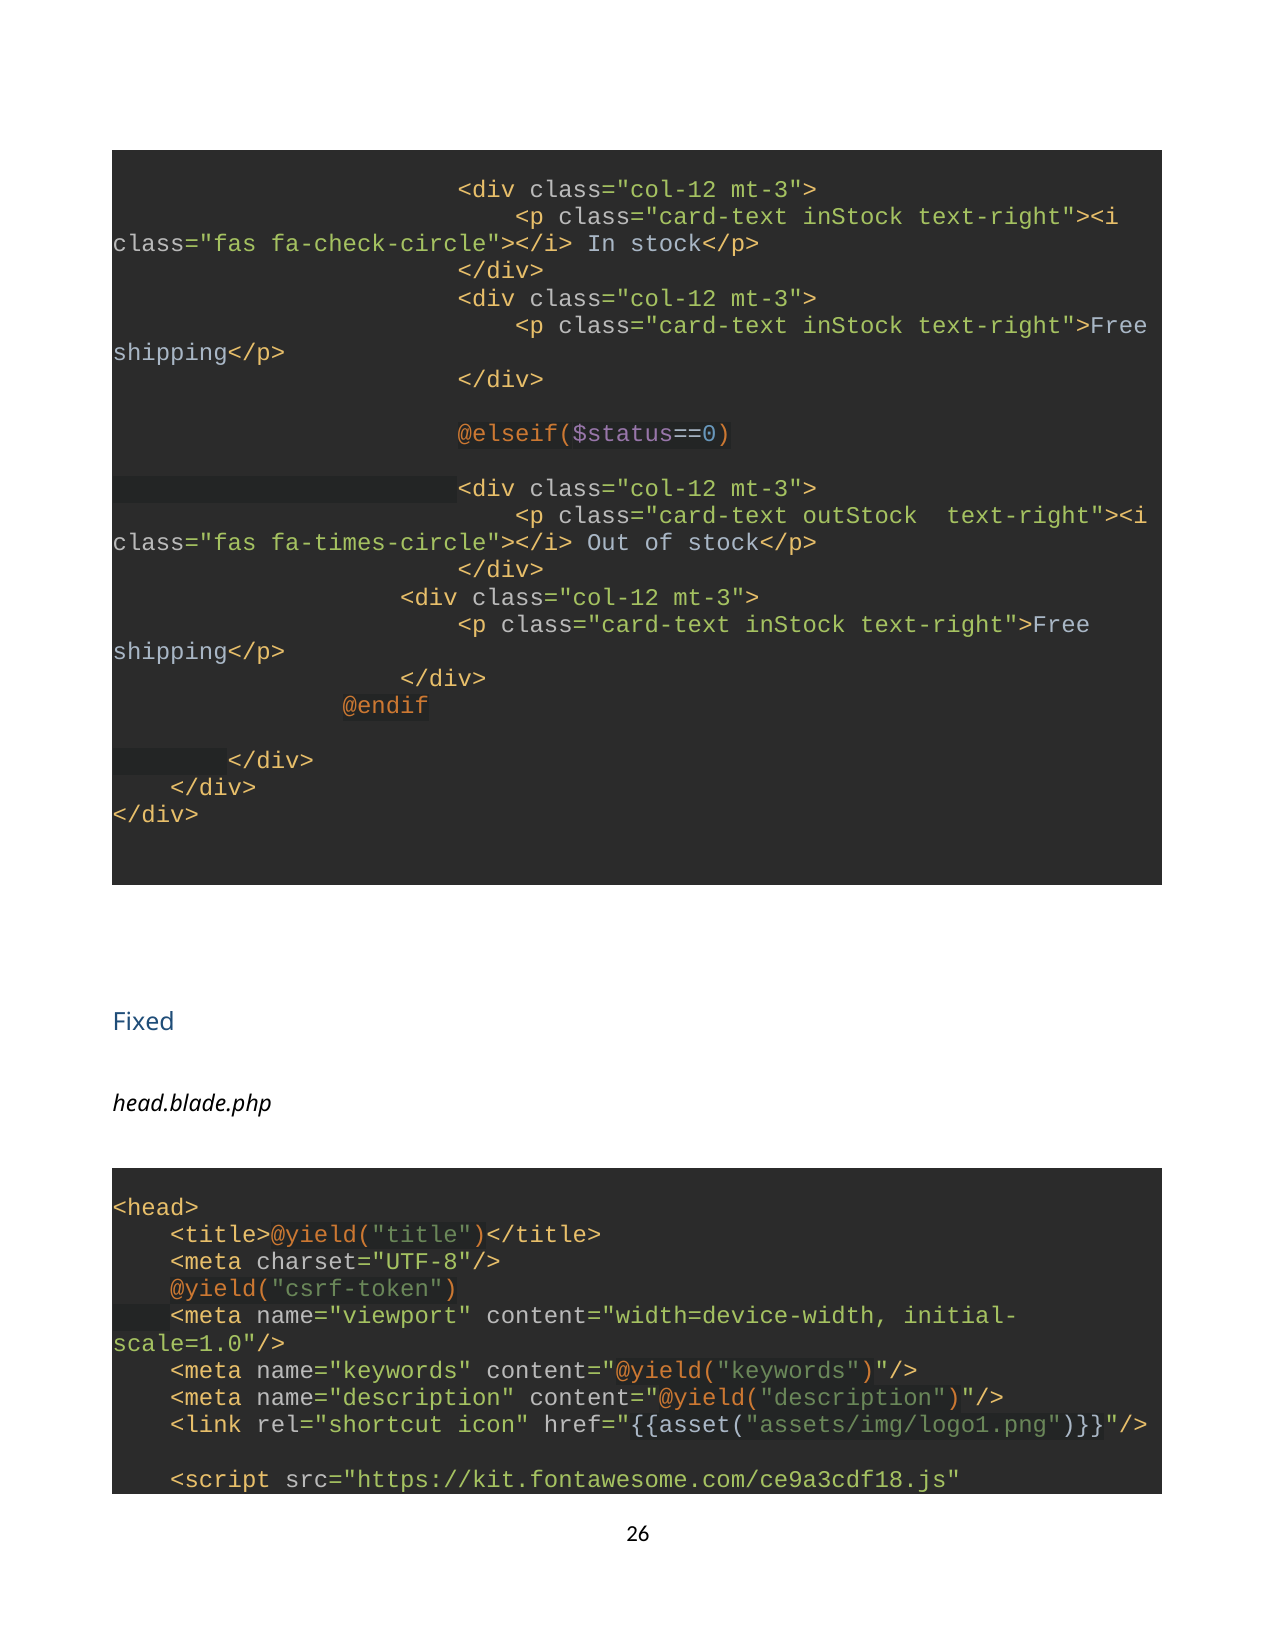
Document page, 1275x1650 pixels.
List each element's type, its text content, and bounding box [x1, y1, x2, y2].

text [112, 1168, 1162, 1494]
subtitle head.blade.php [112, 1087, 1162, 1118]
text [112, 150, 1162, 885]
subtitle Fixed [112, 1004, 1162, 1038]
